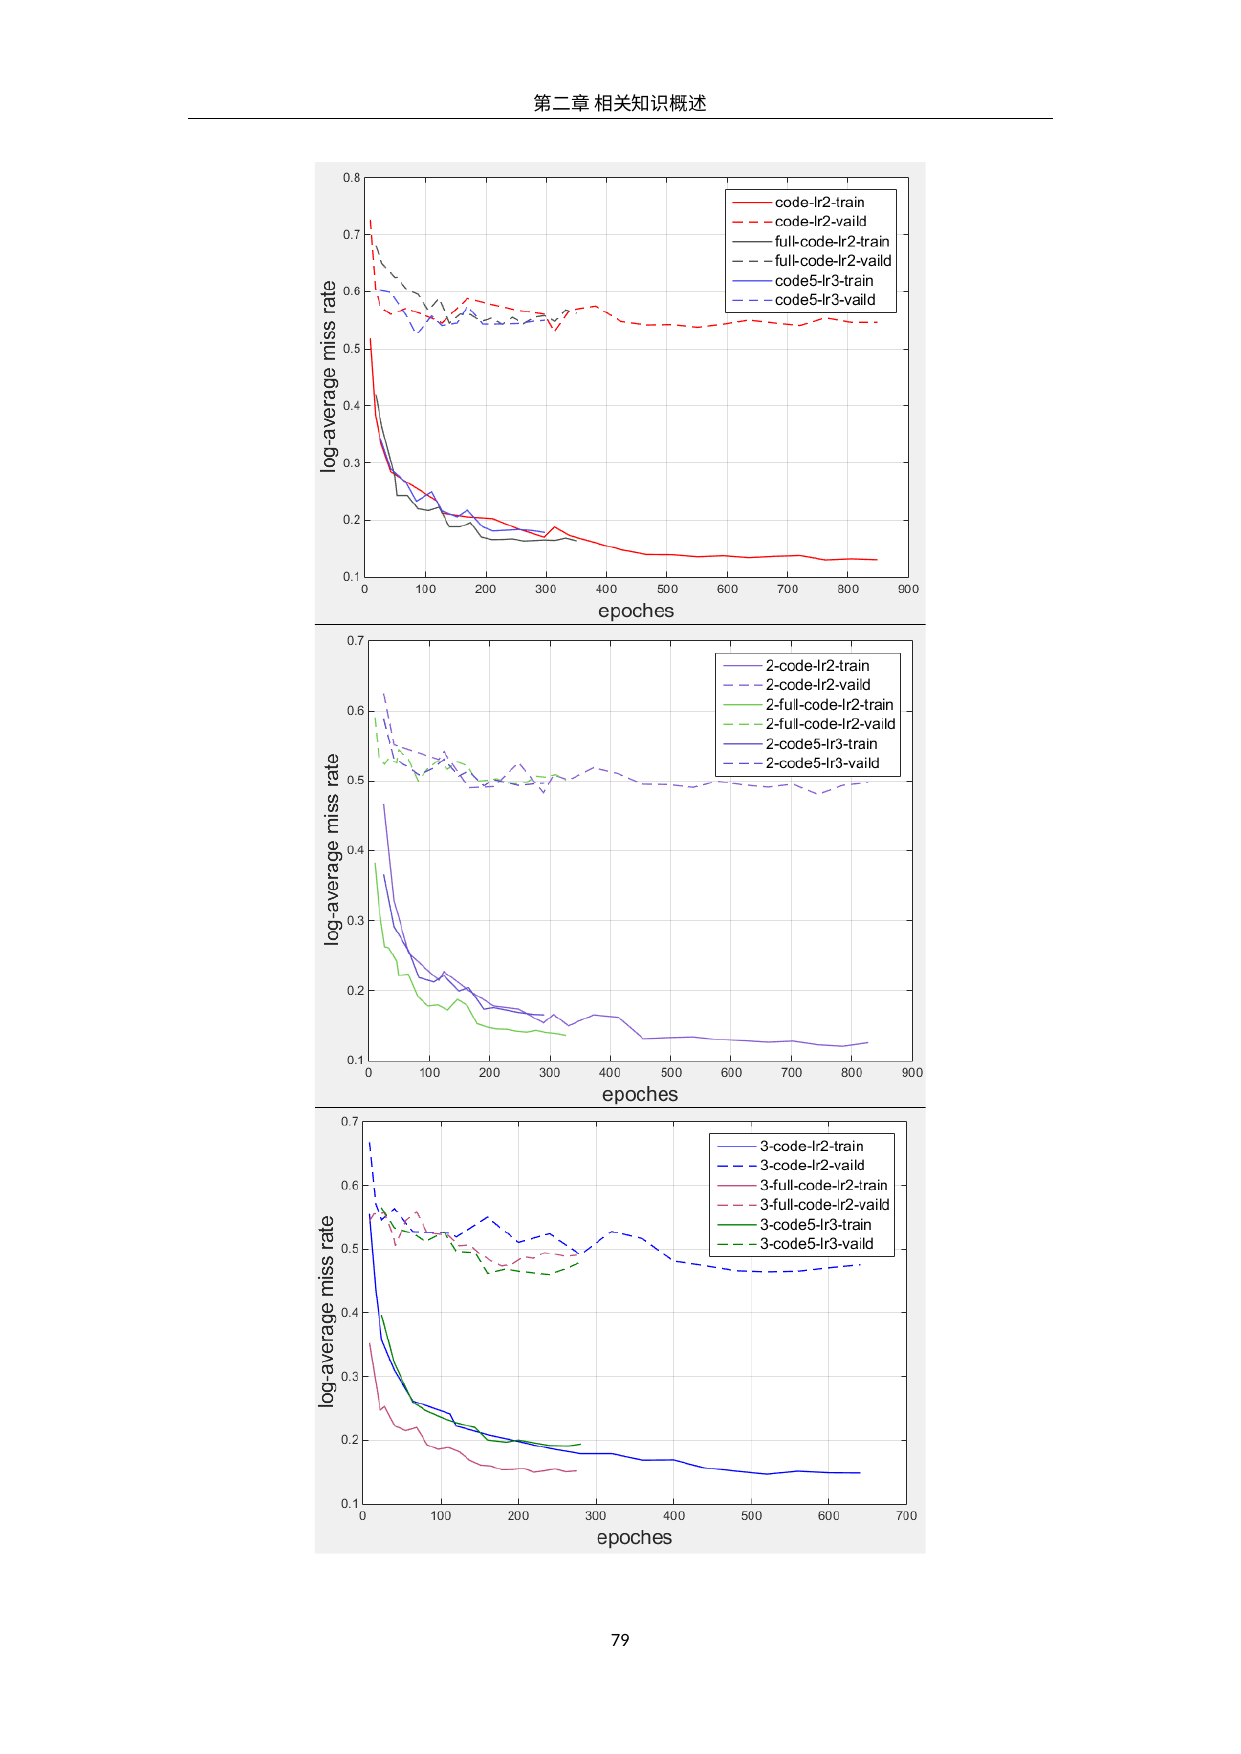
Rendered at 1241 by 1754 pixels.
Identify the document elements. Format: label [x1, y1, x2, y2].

picture [314, 162, 926, 1554]
